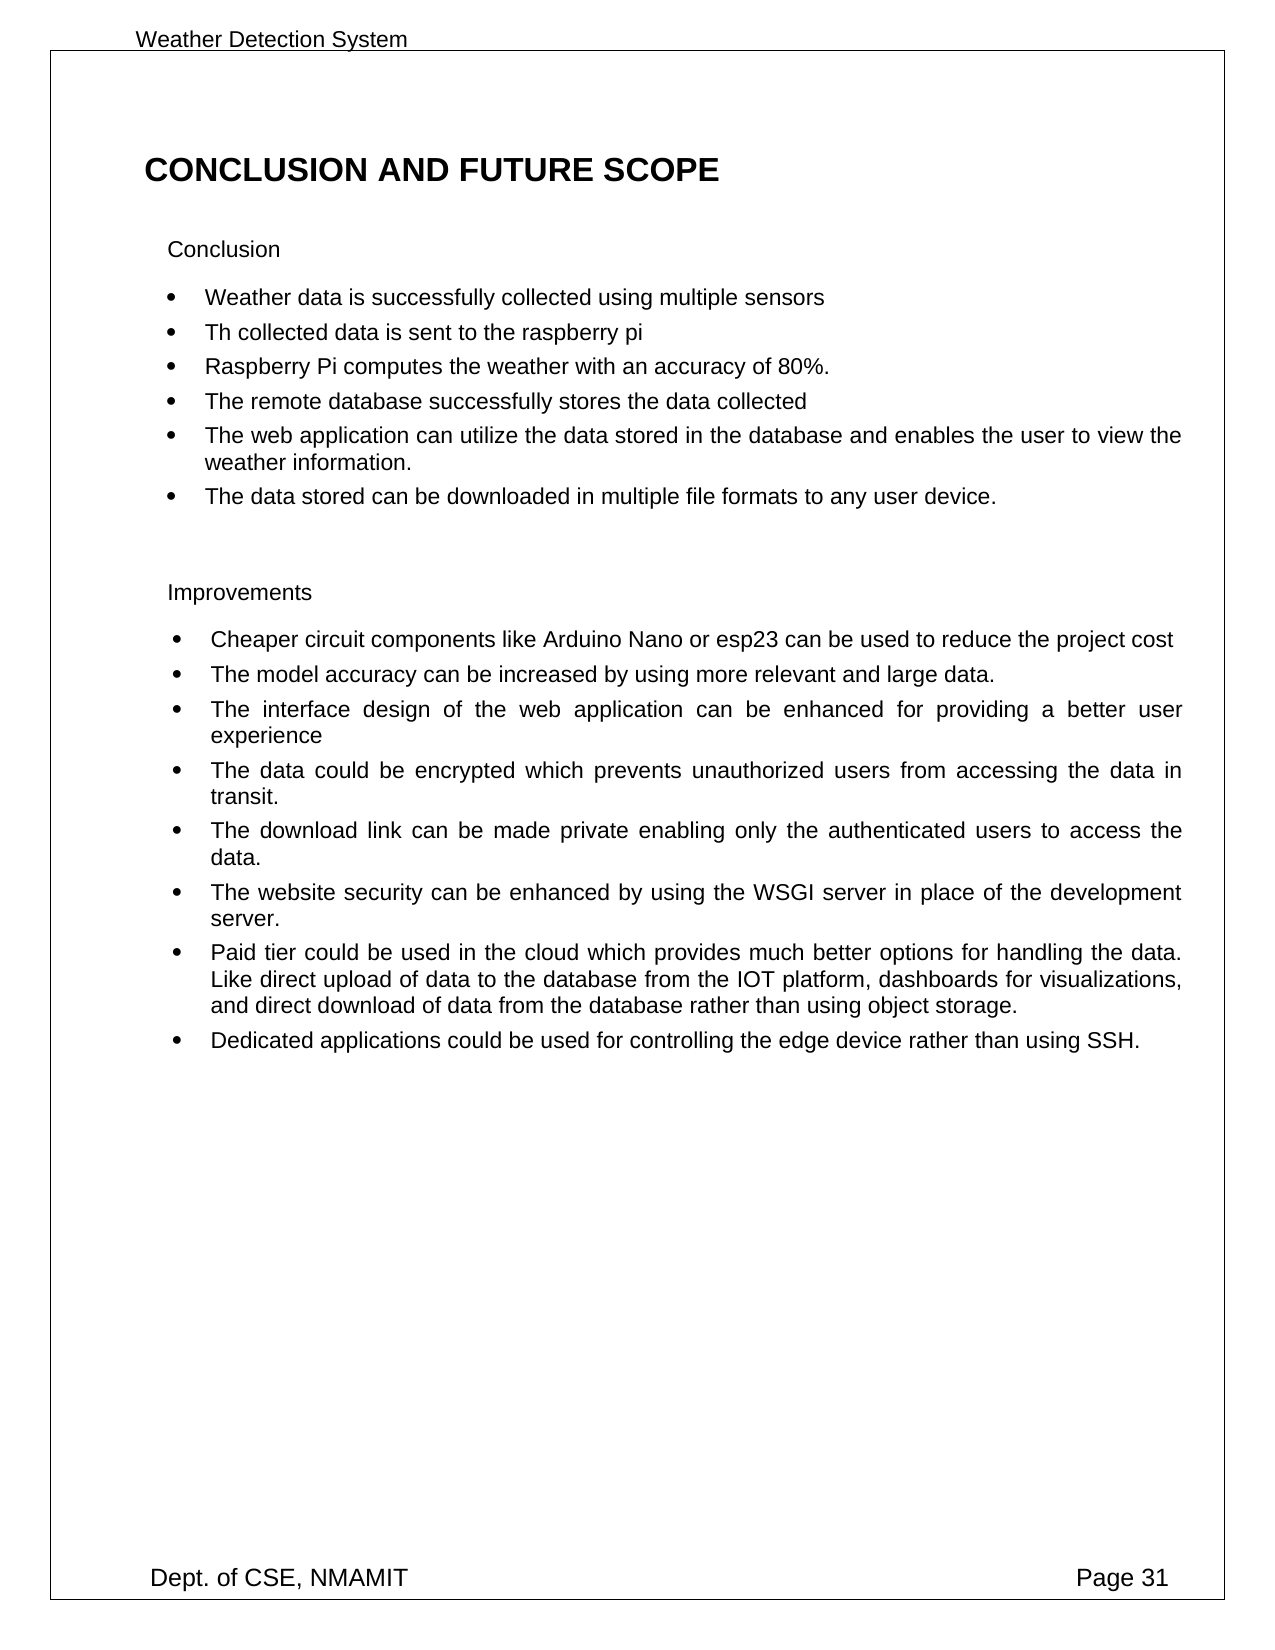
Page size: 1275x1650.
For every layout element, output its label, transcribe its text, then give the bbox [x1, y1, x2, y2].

list The interface design of the web application can be enhanced for providing a better user experience [173, 696, 1183, 748]
list Th collected data is sent to the raspberry pi [167, 318, 1183, 345]
list The remote database successfully stores the data collected [167, 388, 1183, 414]
list Conclusion [167, 236, 1183, 263]
list Weather data is successfully collected using multiple sensors [167, 284, 1183, 310]
list Cheaper circuit components like Arduino Nano or esp23 can be used to reduce the project cost [173, 626, 1183, 653]
list Raspberry Pi computes the weather with an accuracy of 80%. [167, 353, 1183, 379]
list Paid tier could be used in the cloud which provides much better options for handling the data. Like direct upload of data to the database from the IOT platform, dashboards for visualizations, and direct download of data from the database rather than using object storage. [173, 939, 1183, 1018]
list Dedicated applications could be used for controlling the edge device rather than using SSH. [173, 1027, 1183, 1053]
list The data could be encrypted which prevents unauthorized users from accessing the data in transit. [173, 757, 1183, 809]
subtitle CONCLUSION AND FUTURE SCOPE [144, 150, 1183, 188]
list The model accuracy can be increased by using more relevant and large data. [173, 661, 1183, 687]
list The data stored can be downloaded in multiple file formats to any user device. [167, 483, 1183, 509]
list The website security can be enhanced by using the WSGI server in place of the development server. [173, 878, 1183, 931]
text Improvements [167, 579, 1183, 605]
list The download link can be made private enabling only the authenticated users to access the data. [173, 817, 1183, 870]
list The web application can utilize the data stored in the database and enables the user to view the weather information. [167, 422, 1183, 475]
